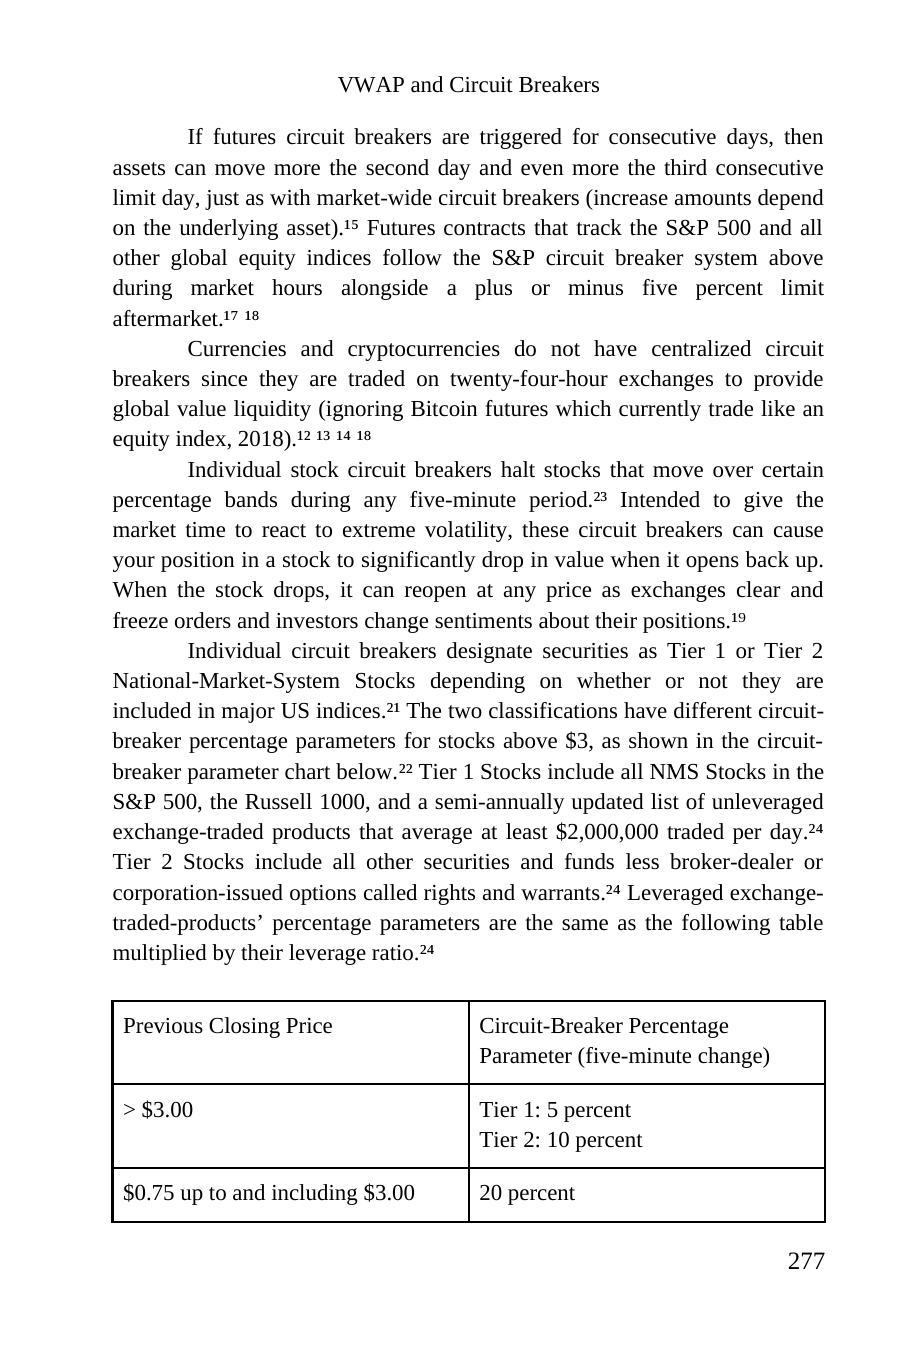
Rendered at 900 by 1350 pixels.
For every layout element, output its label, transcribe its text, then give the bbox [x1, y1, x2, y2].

text If futures circuit breakers are triggered for consecutive days, then assets can move more the second day and even more the third consecutive limit day, just as with market-wide circuit breakers (increase amounts depend on the underlying asset).¹⁵ Futures contracts that track the S&P 500 and all other global equity indices follow the S&P circuit breaker system above during market hours alongside a plus or minus five percent limit aftermarket.¹⁷ ¹⁸ [112, 123, 825, 189]
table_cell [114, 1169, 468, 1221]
text Individual stock circuit breakers halt stocks that move over certain percentage bands during any five-minute period.²³ Intended to give the market time to react to extreme volatility, these circuit breakers can cause your position in a stock to significantly drop in value when it opens back up. When the stock drops, it can reopen at any price as exchanges clear and freeze orders and investors change sentiments about their positions.¹⁹ [112, 456, 825, 633]
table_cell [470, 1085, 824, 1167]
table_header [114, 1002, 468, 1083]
text If futures circuit breakers are triggered for consecutive days, then assets can move more the second day and even more the third consecutive limit day, just as with market-wide circuit breakers (increase amounts depend on the underlying asset).¹⁵ Futures contracts that track the S&P 500 and all other global equity indices follow the S&P circuit breaker system above during market hours alongside a plus or minus five percent limit aftermarket.¹⁷ ¹⁸ [112, 205, 825, 331]
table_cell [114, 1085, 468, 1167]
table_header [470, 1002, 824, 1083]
text Individual circuit breakers designate securities as Tier 1 or Tier 2 National-Market-System Stocks depending on whether or not they are included in major US indices.²¹ The two classifications have different circuit-breaker percentage parameters for stocks above $3, as shown in the circuit-breaker parameter chart below.²² Tier 1 Stocks include all NMS Stocks in the S&P 500, the Russell 1000, and a semi-annually updated list of unleveraged exchange-traded products that average at least $2,000,000 traded per day.²⁴ Tier 2 Stocks include all other securities and funds less broker-dealer or corporation-issued options called rights and warrants.²⁴ Leveraged exchange-traded-products’ percentage parameters are the same as the following table multiplied by their leverage ratio.²⁴ [112, 858, 825, 965]
text Currencies and cryptocurrencies do not have centralized circuit breakers since they are traded on twenty-four-hour exchanges to provide global value liquidity (ignoring Bitcoin futures which currently trade like an equity index, 2018).¹² ¹³ ¹⁴ ¹⁸ [112, 335, 825, 452]
text Individual circuit breakers designate securities as Tier 1 or Tier 2 National-Market-System Stocks depending on whether or not they are included in major US indices.²¹ The two classifications have different circuit-breaker percentage parameters for stocks above $3, as shown in the circuit-breaker parameter chart below.²² Tier 1 Stocks include all NMS Stocks in the S&P 500, the Russell 1000, and a semi-annually updated list of unleveraged exchange-traded products that average at least $2,000,000 traded per day.²⁴ Tier 2 Stocks include all other securities and funds less broker-dealer or corporation-issued options called rights and warrants.²⁴ Leveraged exchange-traded-products’ percentage parameters are the same as the following table multiplied by their leverage ratio.²⁴ [112, 637, 825, 854]
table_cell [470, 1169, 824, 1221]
